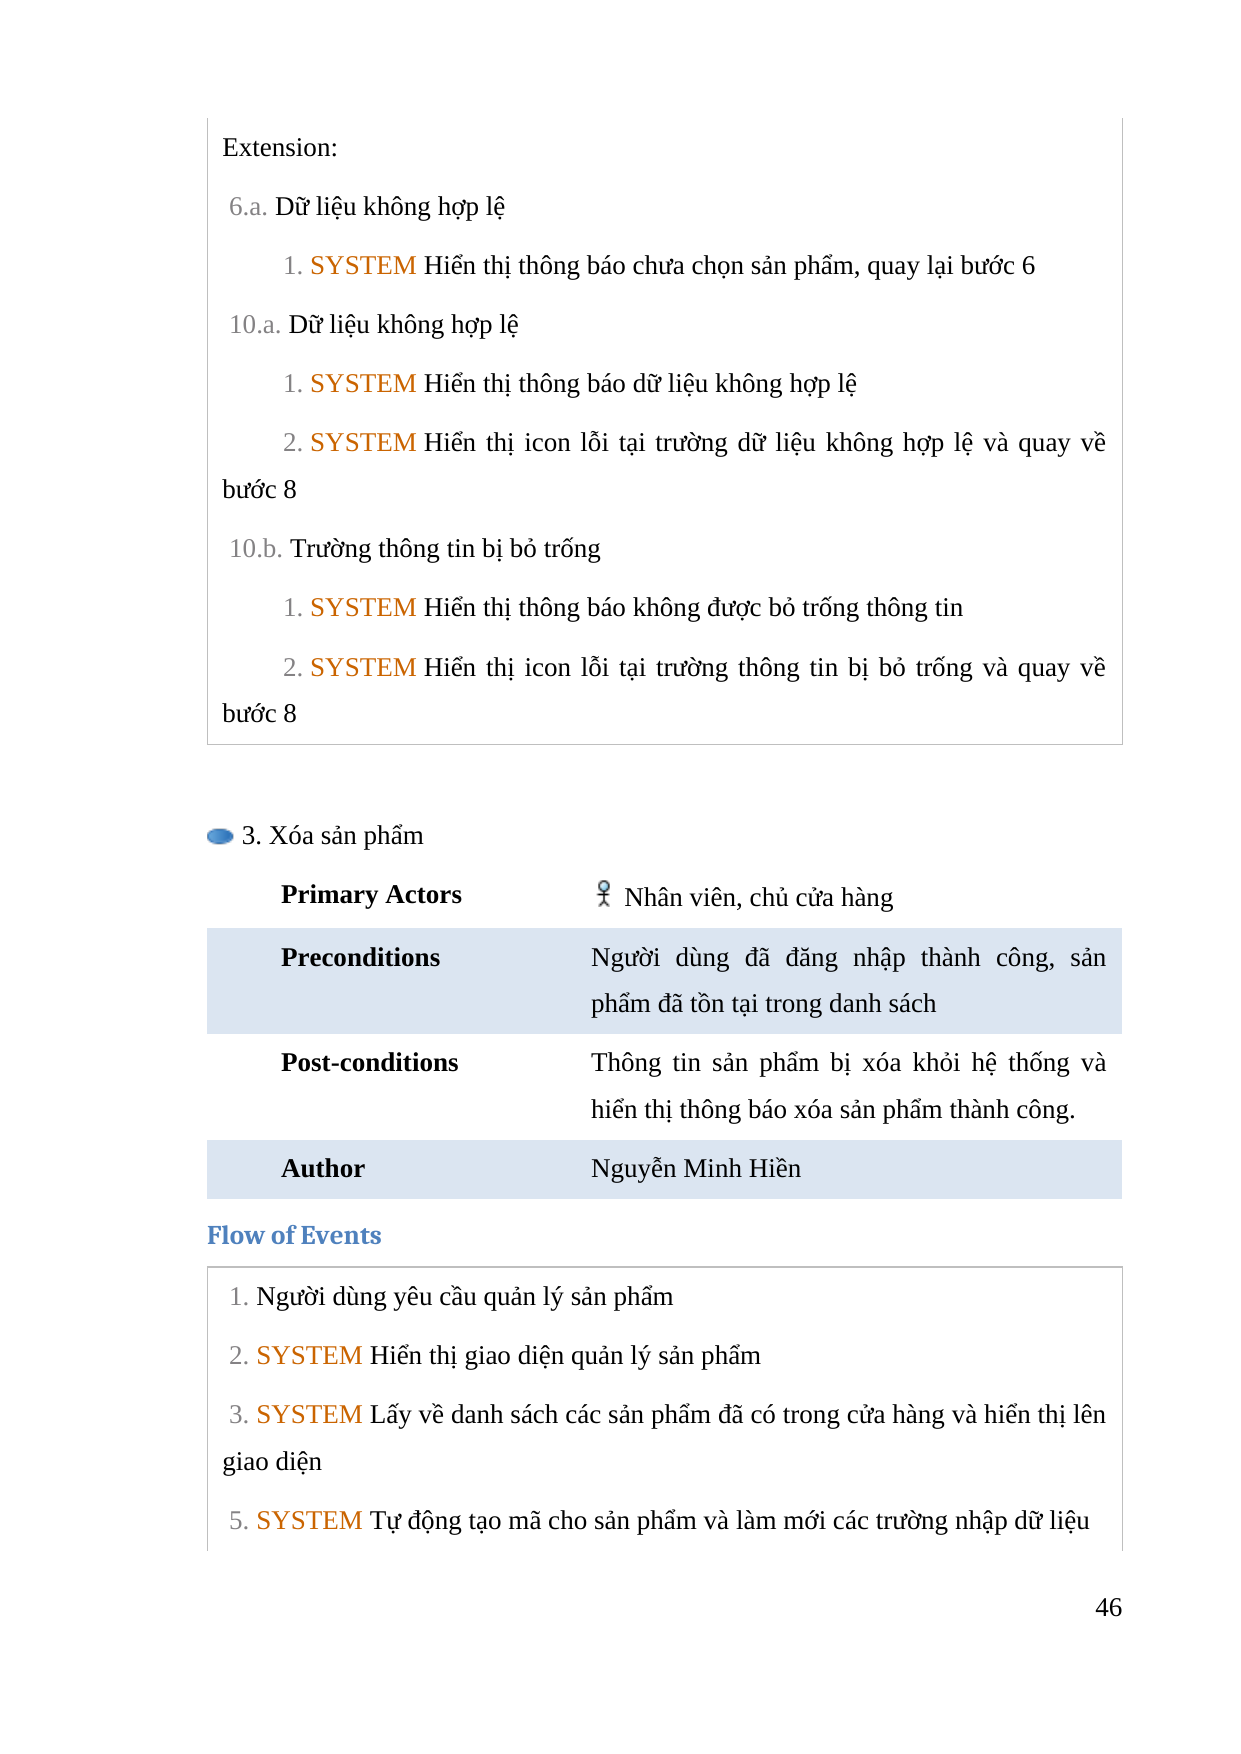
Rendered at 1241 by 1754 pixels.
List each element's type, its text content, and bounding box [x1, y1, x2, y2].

table_header Primary Actors [207, 866, 515, 928]
table_cell Author [207, 1140, 515, 1199]
picture [206, 821, 235, 845]
table_cell Post-conditions [207, 1034, 515, 1140]
table_cell Người dùng đã đăng nhập thành công, sản phẩm đã tồn tại trong danh sách [515, 928, 1122, 1034]
table_cell 10.a. Dữ liệu không hợp lệ [208, 296, 1122, 355]
table_cell 1. SYSTEM Hiển thị thông báo dữ liệu không hợp lệ 2. SYSTEM Hiển thị icon lỗi tại trường dữ liệu không hợp lệ và quay về bước 8 10.b. Trường thông tin bị bỏ trống 1. SYSTEM Hiển thị thông báo không được bỏ trống thông tin 2. SYSTEM Hiển thị icon lỗi tại trường thông tin bị bỏ trống và quay về bước 8 [208, 355, 1122, 744]
text Flow of Events [207, 1220, 1122, 1251]
table_cell 2. SYSTEM Hiển thị giao diện quản lý sản phẩm [208, 1327, 1122, 1386]
table_cell Preconditions [207, 928, 515, 1034]
table_header Nhân viên, chủ cửa hàng [515, 866, 1122, 928]
table_cell Thông tin sản phẩm bị xóa khỏi hệ thống và hiển thị thông báo xóa sản phẩm thành công. [515, 1034, 1122, 1140]
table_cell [208, 1386, 1122, 1551]
picture [589, 879, 618, 907]
table_header 1. Người dùng yêu cầu quản lý sản phẩm [208, 1268, 1122, 1327]
table_cell Nguyễn Minh Hiền [515, 1140, 1122, 1199]
text 3. Xóa sản phẩm [207, 817, 1122, 851]
table_cell Extension: 6.a. Dữ liệu không hợp lệ 1. SYSTEM Hiển thị thông báo chưa chọn sản phẩm, quay lại bước 6 [208, 118, 1122, 296]
